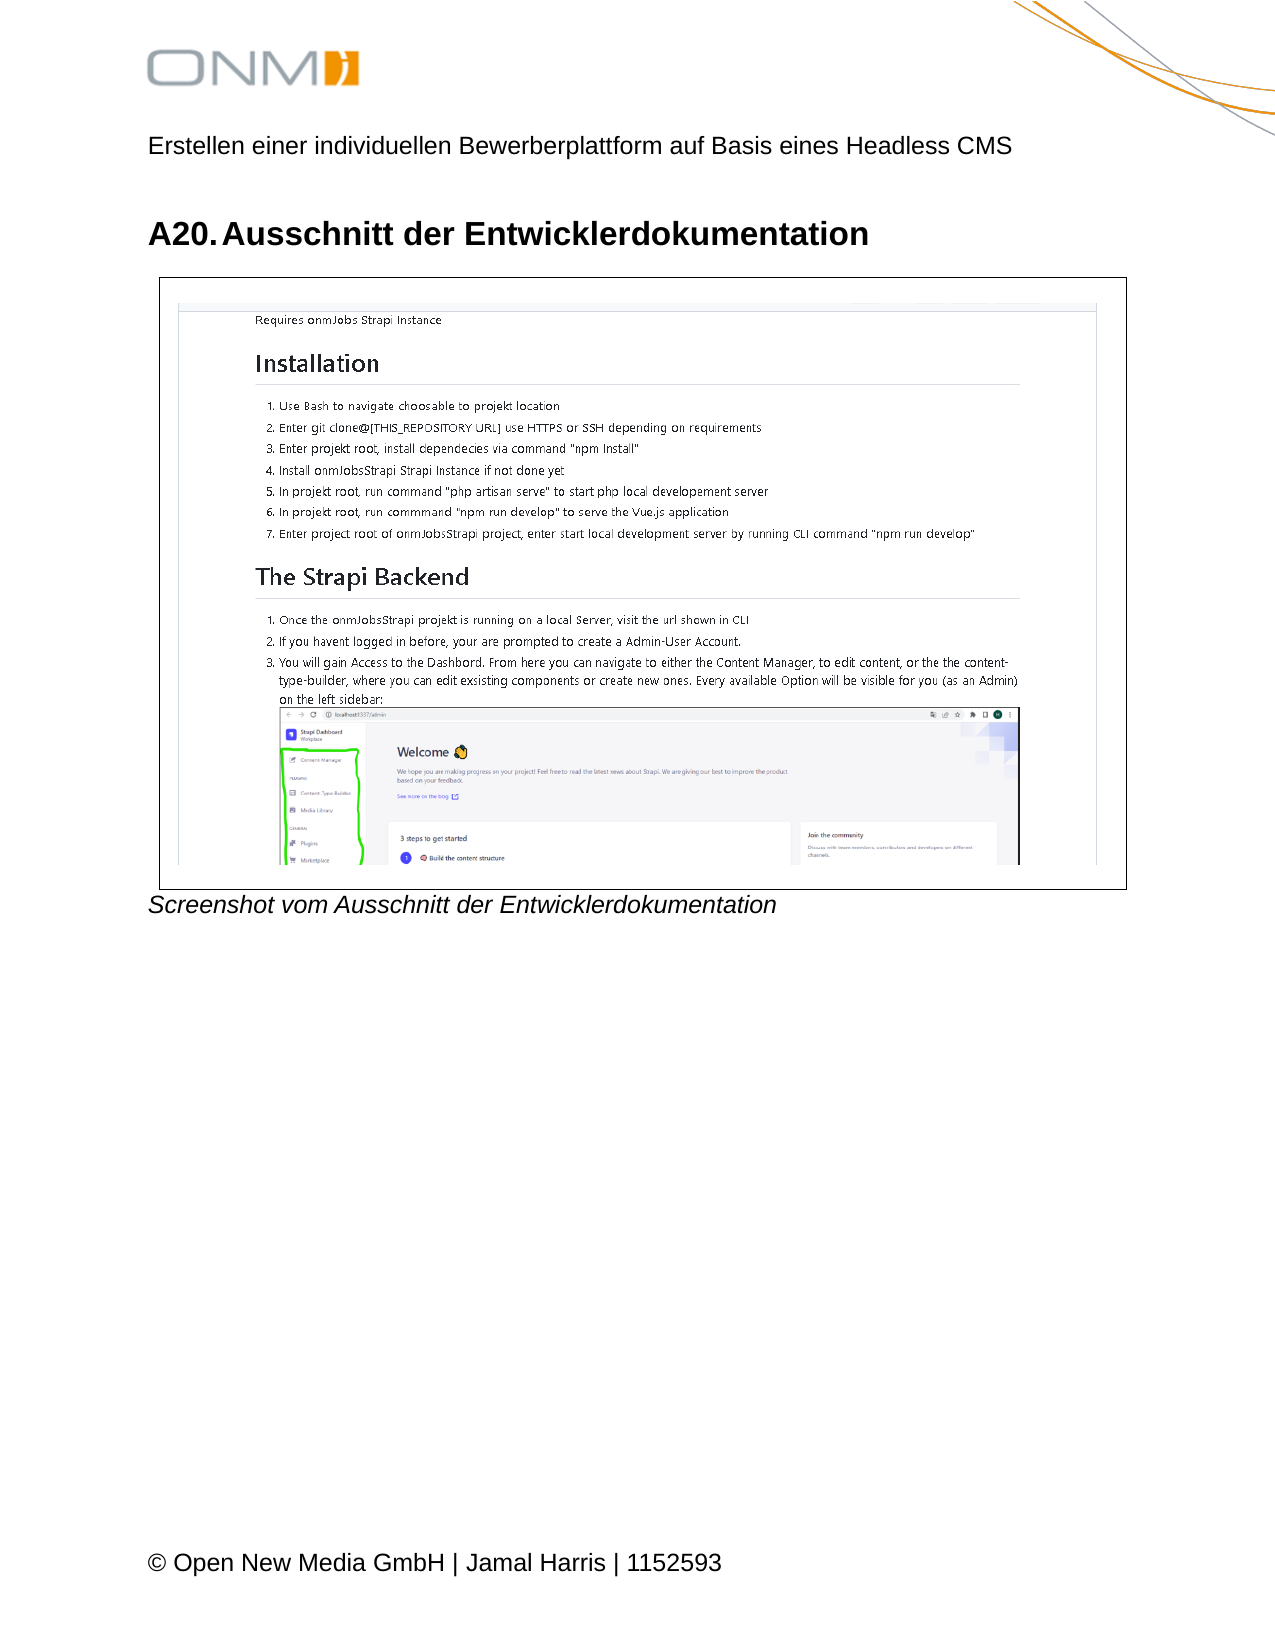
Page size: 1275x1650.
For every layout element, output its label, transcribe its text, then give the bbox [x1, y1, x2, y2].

text Ausschnitt der Entwicklerdokumentation [148, 214, 1127, 252]
picture [170, 303, 1124, 865]
table_header [160, 278, 1126, 889]
text Screenshot vom Ausschnitt der Entwicklerdokumentation [148, 890, 1127, 919]
picture [1000, 1, 1275, 147]
picture [116, 0, 413, 104]
